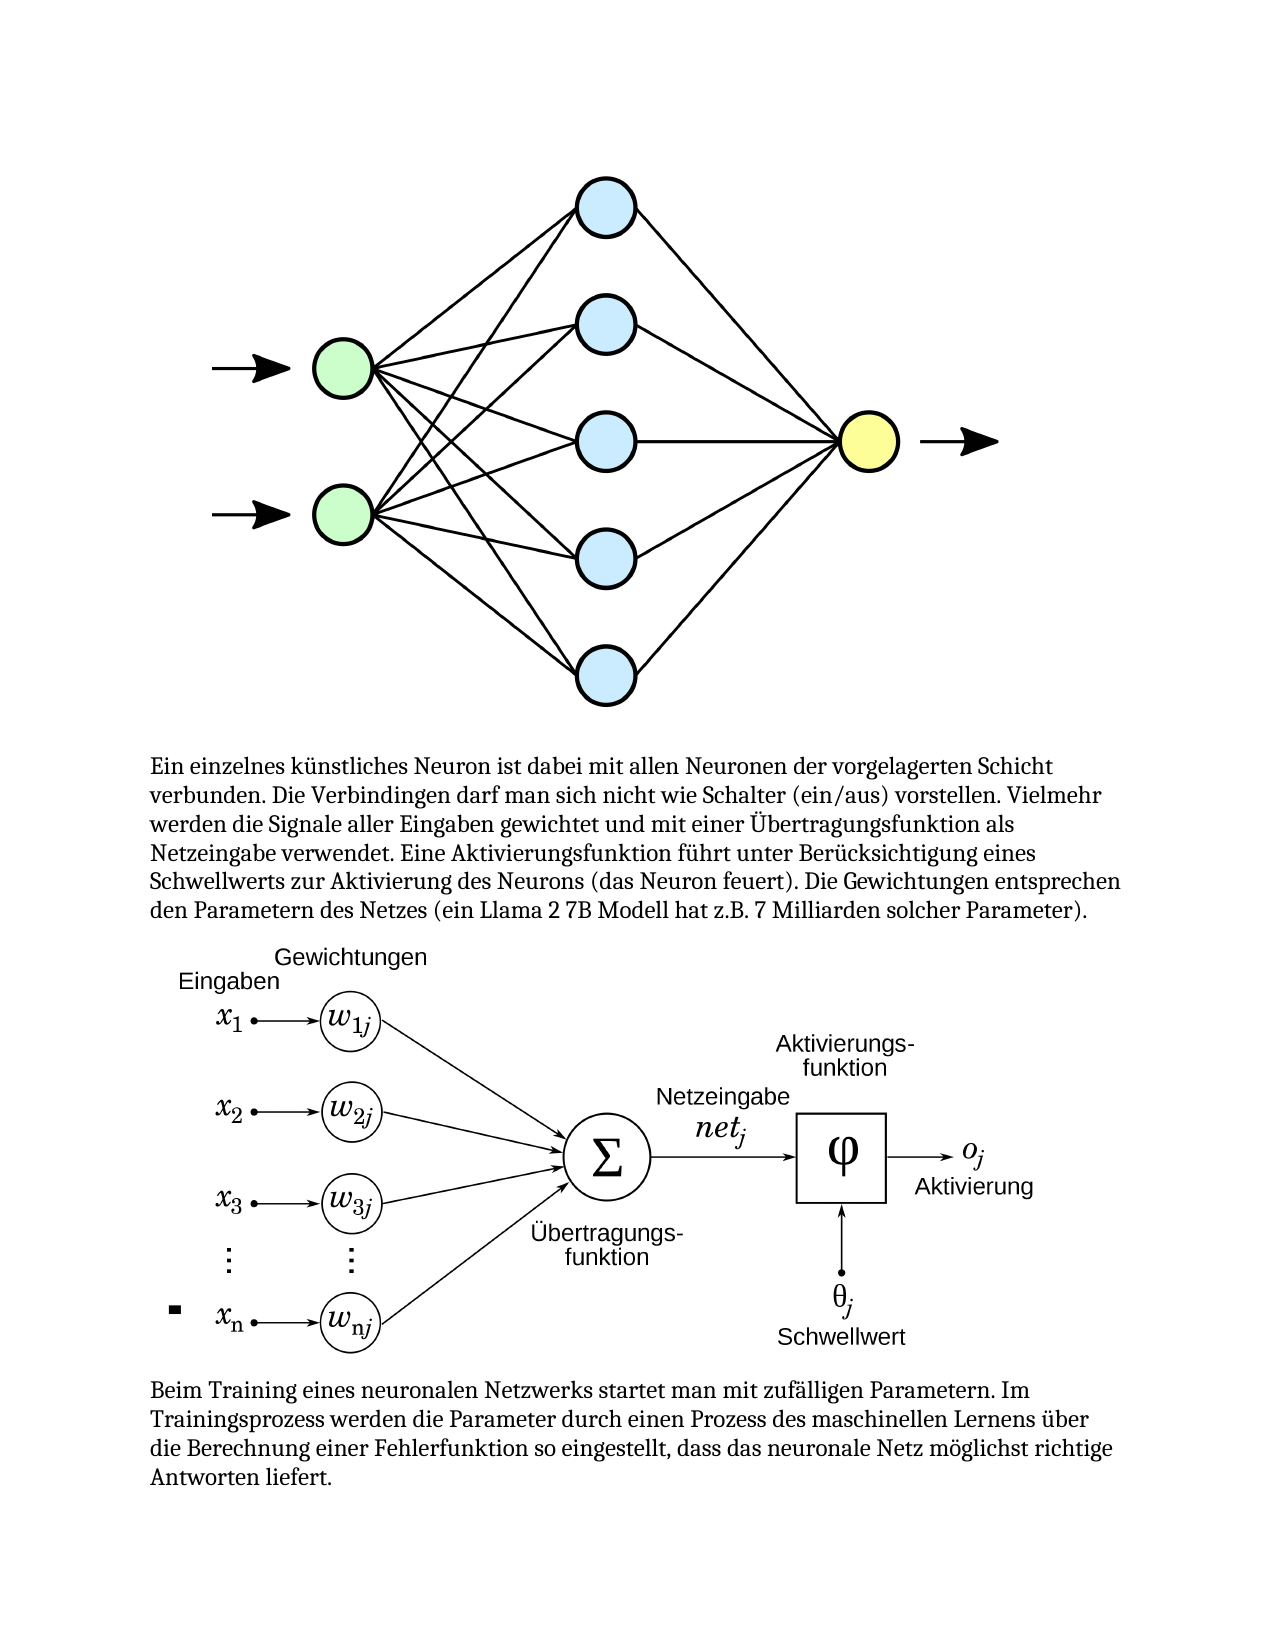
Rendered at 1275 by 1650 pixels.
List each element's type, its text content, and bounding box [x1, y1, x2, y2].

text Beim Training eines neuronalen Netzwerks startet man mit zufälligen Parametern. Im Trainingsprozess werden die Parameter durch einen Prozess des maschinellen Lernens über die Berechnung einer Fehlerfunktion so eingestellt, dass das neuronale Netz möglichst richtige Antworten liefert. [150, 1376, 1125, 1491]
text Ein einzelnes künstliches Neuron ist dabei mit allen Neuronen der vorgelagerten Schicht verbunden. Die Verbindingen darf man sich nicht wie Schalter (ein/aus) vorstellen. Vielmehr werden die Signale aller Eingaben gewichtet und mit einer Übertragungsfunktion als Netzeingabe verwendet. Eine Aktivierungsfunktion führt unter Berücksichtigung eines Schwellwerts zur Aktivierung des Neurons (das Neuron feuert). Die Gewichtungen entsprechen den Parametern des Netzes (ein Llama 2 7B Modell hat z.B. 7 Milliarden solcher Parameter). [150, 752, 1125, 925]
picture [168, 150, 1044, 734]
picture [168, 943, 1044, 1358]
